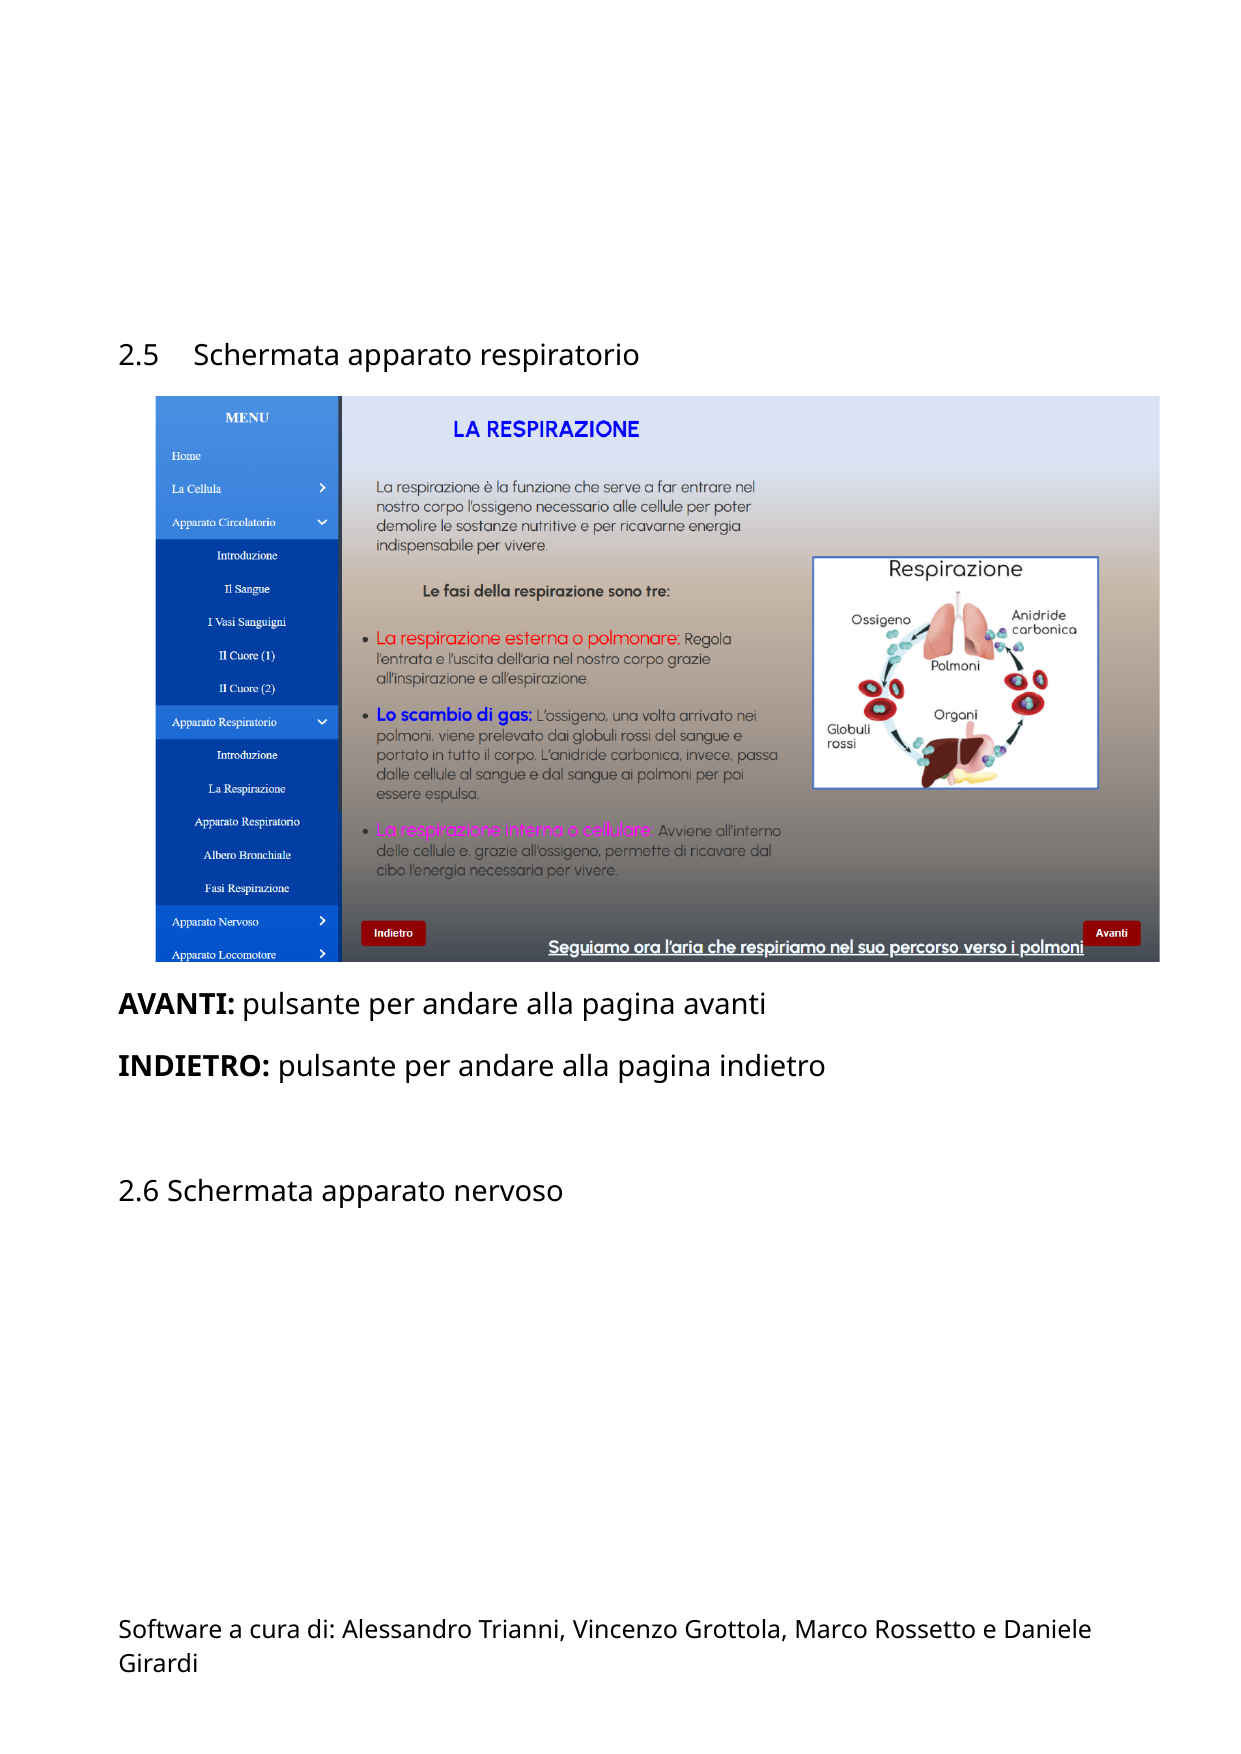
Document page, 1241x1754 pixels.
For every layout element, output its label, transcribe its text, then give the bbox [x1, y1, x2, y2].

text 2.6 Schermata apparato nervoso [118, 1170, 1122, 1210]
text INDIETRO: pulsante per andare alla pagina indietro [118, 1046, 1122, 1085]
text AVANTI: pulsante per andare alla pagina avanti [118, 983, 1122, 1023]
picture [155, 396, 1160, 962]
list Schermata apparato respiratorio [118, 334, 1122, 374]
